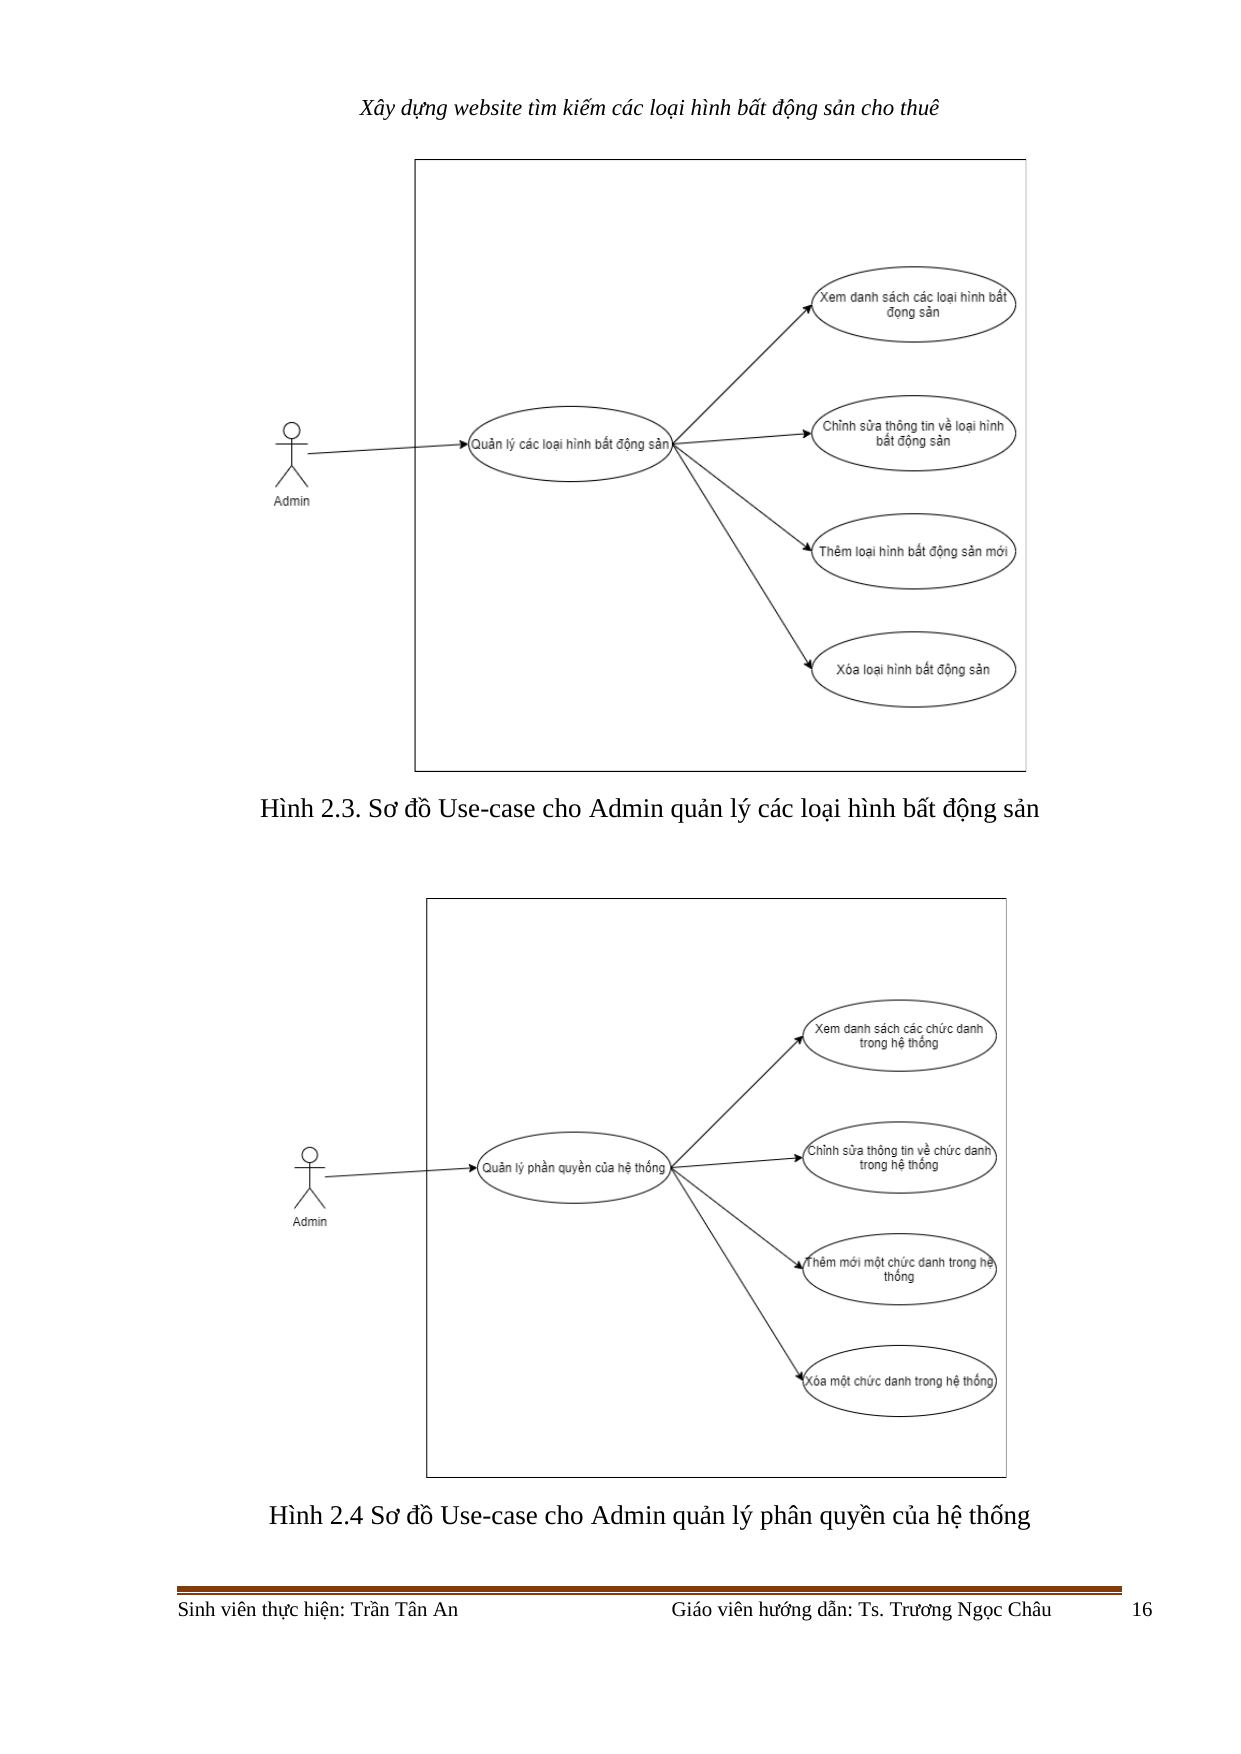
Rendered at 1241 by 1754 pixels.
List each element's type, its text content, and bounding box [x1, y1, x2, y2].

picture [273, 159, 1027, 772]
text Hình 2.4 Sơ đồ Use-case cho Admin quản lý phân quyền của hệ thống [177, 1499, 1122, 1530]
picture [292, 898, 1007, 1478]
text Hình 2.3. Sơ đồ Use-case cho Admin quản lý các loại hình bất động sản [177, 792, 1122, 823]
